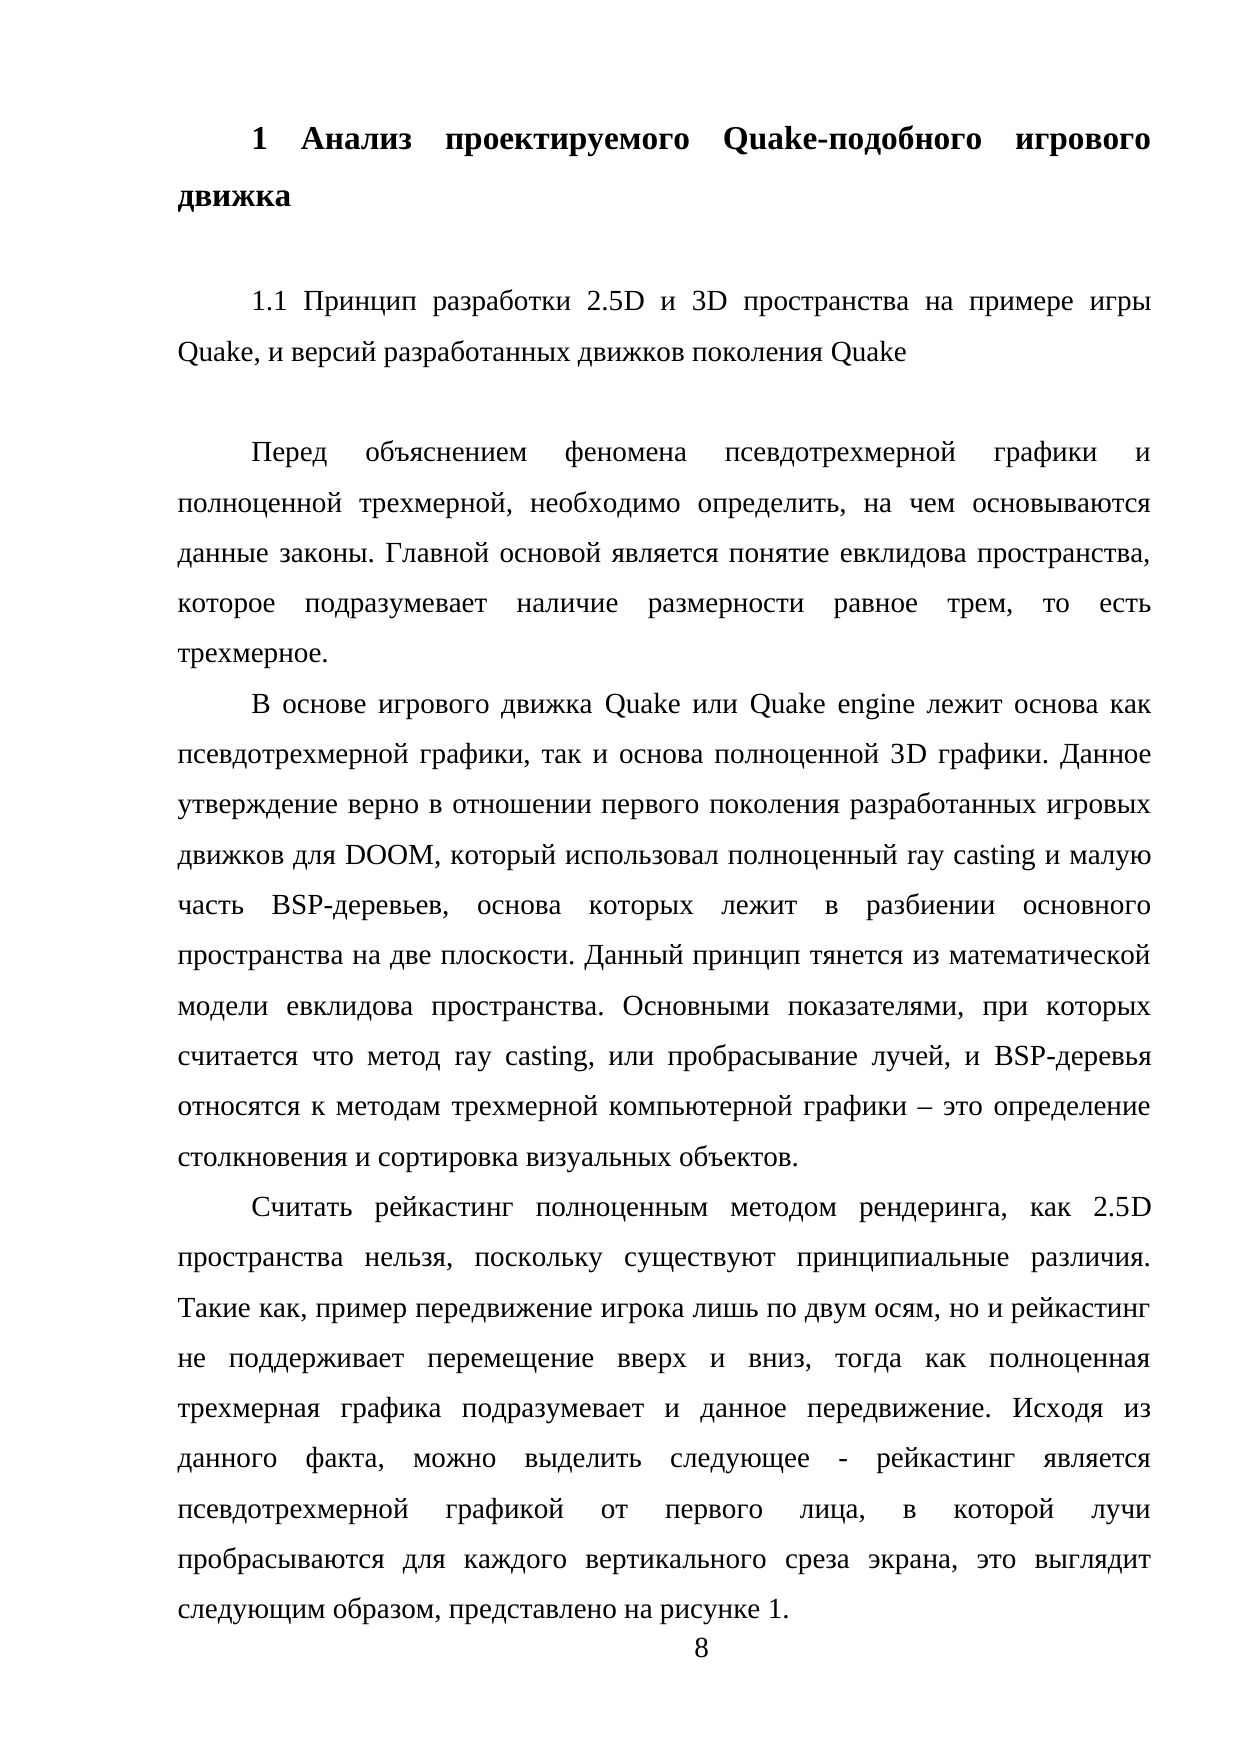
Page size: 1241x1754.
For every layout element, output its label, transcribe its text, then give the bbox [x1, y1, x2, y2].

text Перед объяснением феномена псевдотрехмерной графики и полноценной трехмерной, необходимо определить, на чем основываются данные законы. Главной основой является понятие евклидова пространства, которое подразумевает наличие размерности равное трем, то есть трехмерное. [177, 434, 1152, 669]
text В основе игрового движка Quake или Quake engine лежит основа как псевдотрехмерной графики, так и основа полноценной 3D графики. Данное утверждение верно в отношении первого поколения разработанных игровых движков для DOOM, который использовал полноценный ray casting и малую часть BSP-деревьев, основа которых лежит в разбиении основного пространства на две плоскости. Данный принцип тянется из математической модели евклидова пространства. Основными показателями, при которых считается что метод ray casting, или пробрасывание лучей, и BSP-деревья относятся к методам трехмерной компьютерной графики – это определение столкновения и сортировка визуальных объектов. [177, 686, 1152, 1172]
text 1 Анализ проектируемого Quake-подобного игрового движка [177, 118, 1152, 214]
text 1.1 Принцип разработки 2.5D и 3D пространства на примере игры Quake, и версий разработанных движков поколения Quake [177, 283, 1152, 367]
text Считать рейкастинг полноценным методом рендеринга, как 2.5D пространства нельзя, поскольку существуют принципиальные различия. Такие как, пример передвижение игрока лишь по двум осям, но и рейкастинг не поддерживает перемещение вверх и вниз, тогда как полноценная трехмерная графика подразумевает и данное передвижение. Исходя из данного факта, можно выделить следующее - рейкастинг является псевдотрехмерной графикой от первого лица, в которой лучи пробрасываются для каждого вертикального среза экрана, это выглядит следующим образом, представлено на рисунке 1. [177, 1189, 1152, 1625]
